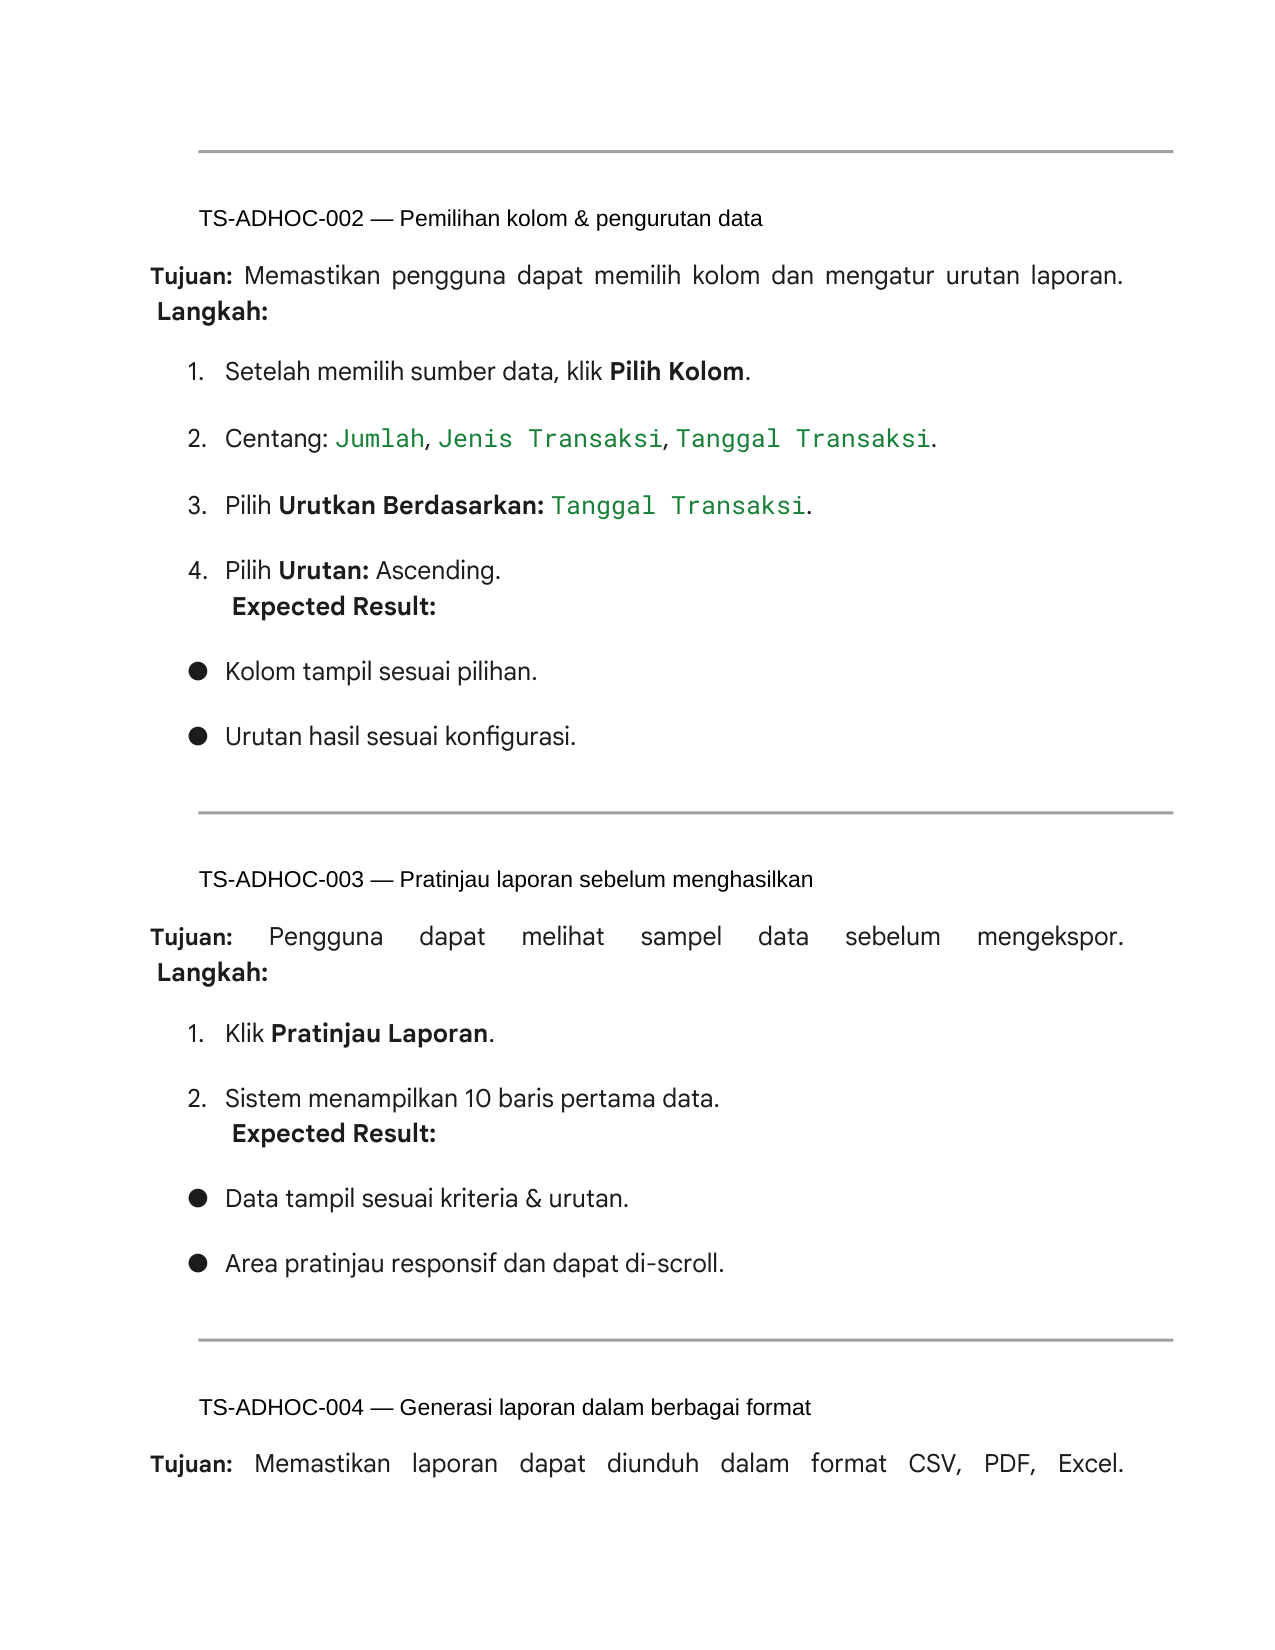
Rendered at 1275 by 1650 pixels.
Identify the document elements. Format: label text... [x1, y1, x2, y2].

text TS-ADHOC-002 — Pemilihan kolom & pengurutan data [198, 205, 1125, 231]
list Pilih Urutan: Ascending. Expected Result: [187, 556, 1125, 653]
list Kolom tampil sesuai pilihan. [187, 656, 1125, 718]
list Centang: Jumlah, Jenis Transaksi, Tanggal Transaksi. [187, 421, 1125, 485]
list Pilih Urutkan Berdasarkan: Tanggal Transaksi. [187, 488, 1125, 552]
list Data tampil sesuai kriteria & urutan. [187, 1183, 1125, 1245]
list Sistem menampilkan 10 baris pertama data. Expected Result: [187, 1083, 1125, 1180]
list Urutan hasil sesuai konfigurasi. [187, 721, 1125, 783]
text Tujuan: Pengguna dapat melihat sampel data sebelum mengekspor. Langkah: [150, 921, 1125, 988]
text TS-ADHOC-003 — Pratinjau laporan sebelum menghasilkan [198, 866, 1125, 893]
list Setelah memilih sumber data, klik Pilih Kolom. [187, 356, 1125, 418]
list Klik Pratinjau Laporan. [187, 1018, 1125, 1079]
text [150, 1448, 1125, 1480]
list Area pratinjau responsif dan dapat di-scroll. [187, 1248, 1125, 1310]
text TS-ADHOC-004 — Generasi laporan dalam berbagai format [198, 1393, 1125, 1420]
text Tujuan: Memastikan pengguna dapat memilih kolom dan mengatur urutan laporan. Langkah: [150, 260, 1125, 327]
